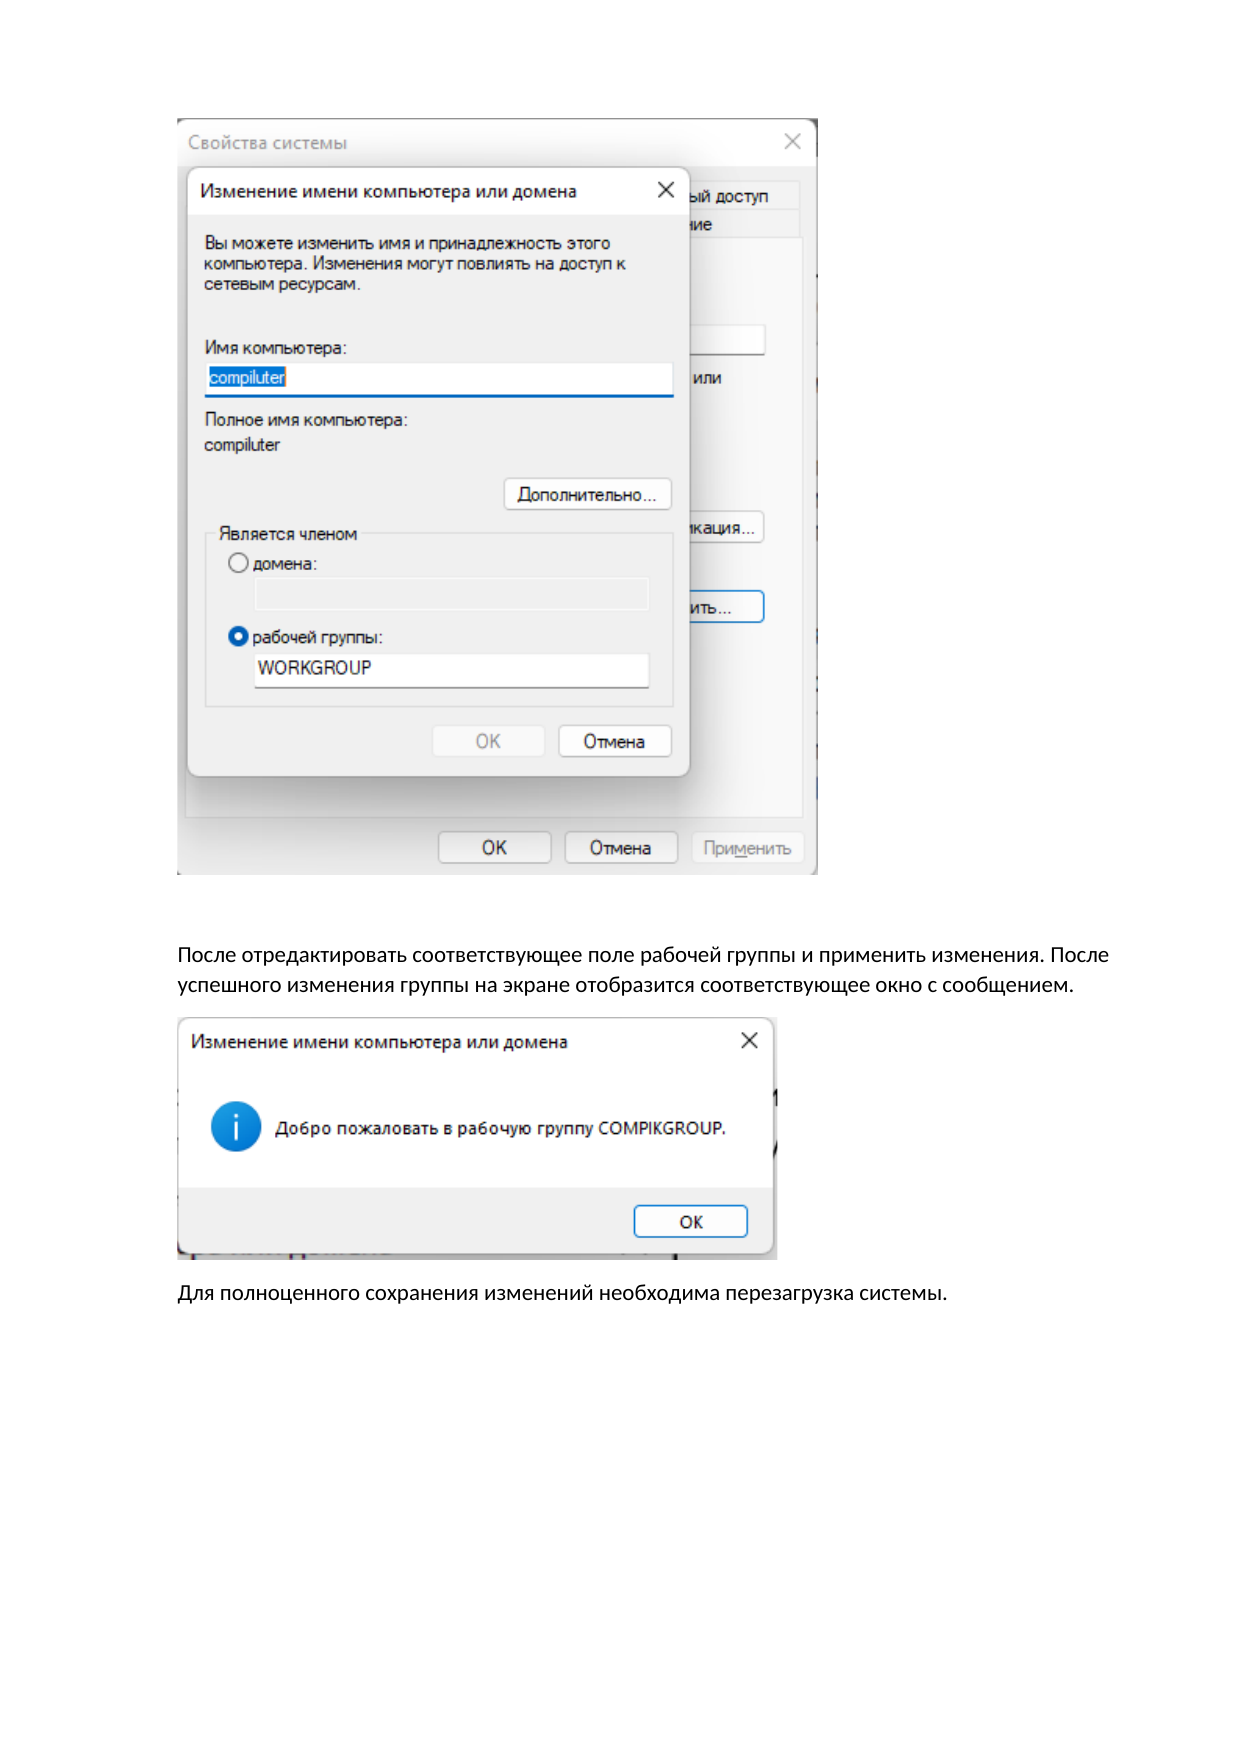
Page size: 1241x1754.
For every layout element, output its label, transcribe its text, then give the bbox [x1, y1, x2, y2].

text Для полноценного сохранения изменений необходима перезагрузка системы. [177, 1278, 1152, 1306]
picture [177, 118, 818, 875]
text После отредактировать соответствующее поле рабочей группы и применить изменения. После успешного изменения группы на экране отобразится соответствующее окно с сообщением. [177, 940, 1152, 998]
picture [177, 1017, 778, 1260]
